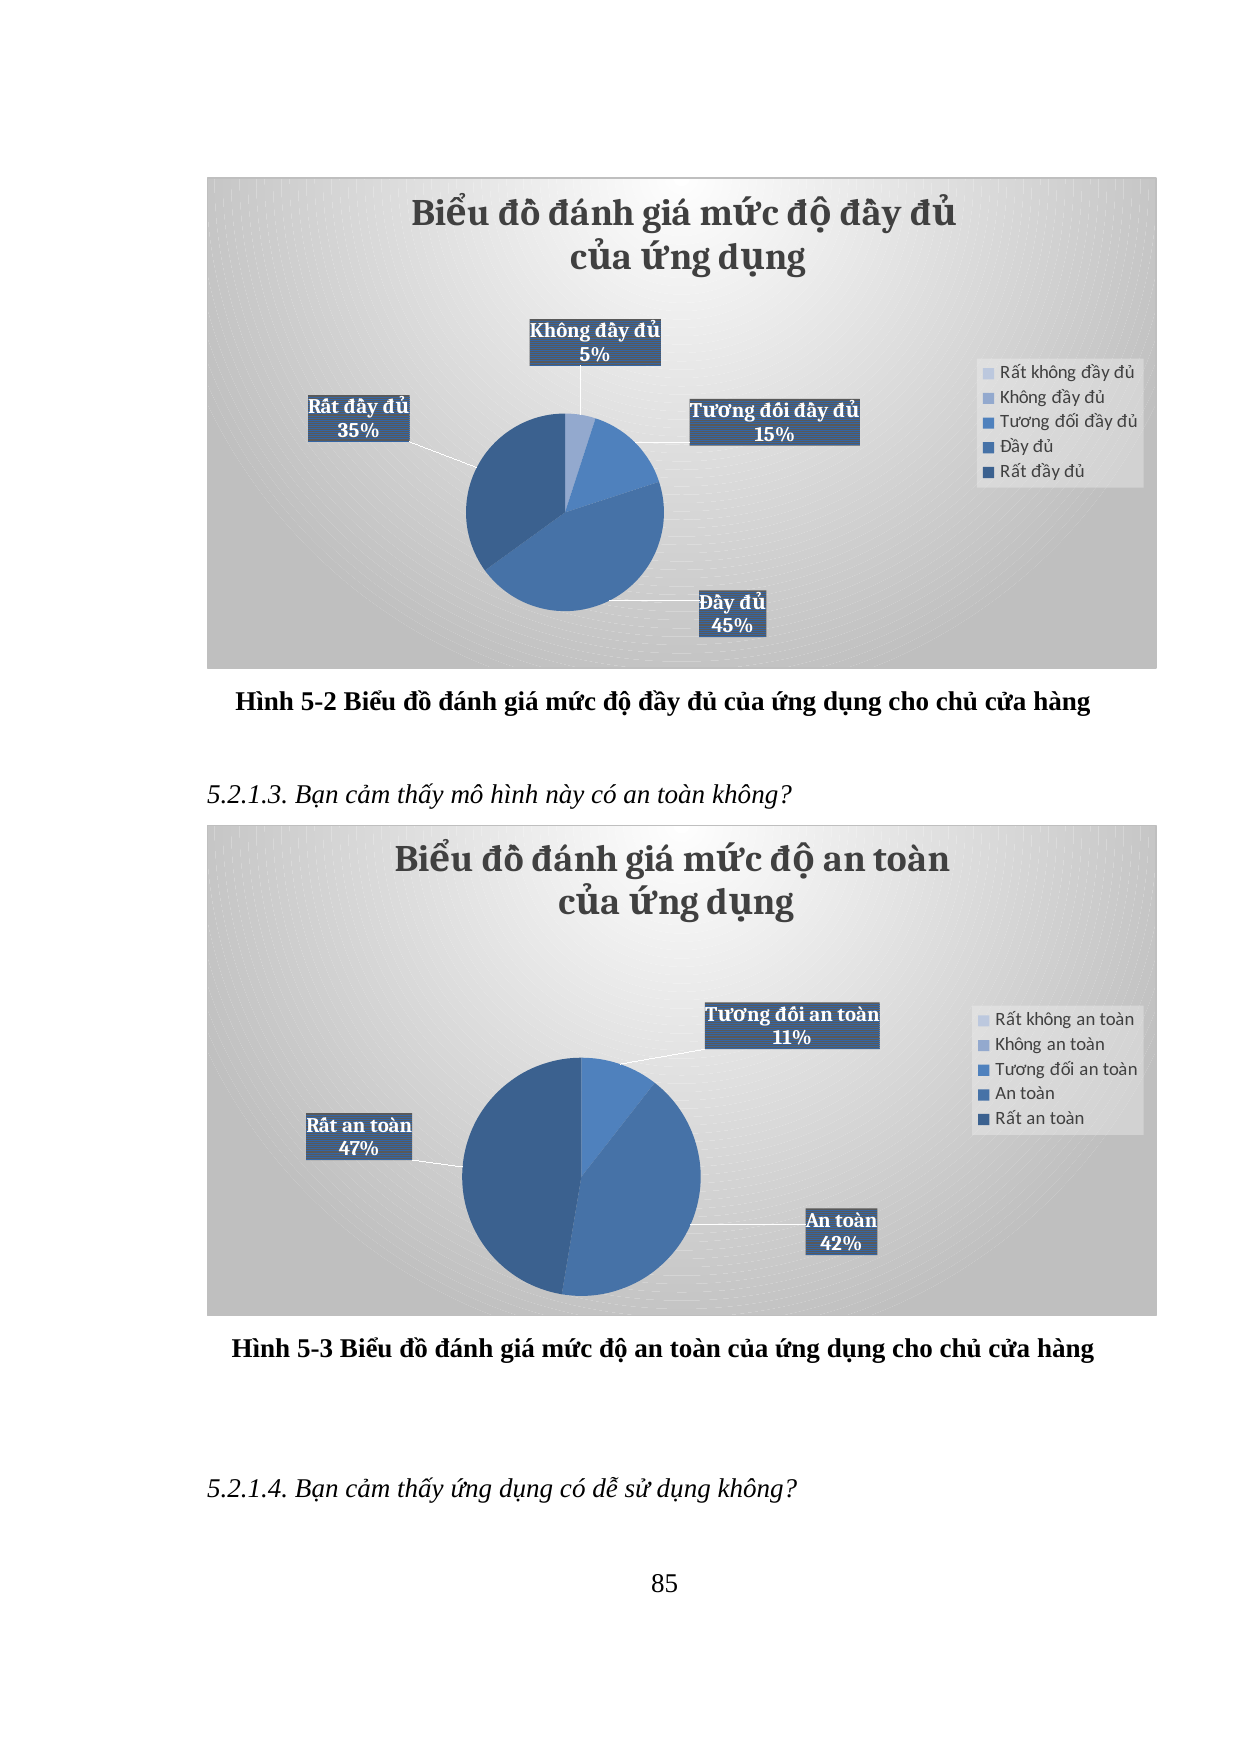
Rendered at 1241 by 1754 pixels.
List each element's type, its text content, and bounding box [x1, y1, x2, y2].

text 5.2.1.4. Bạn cảm thấy ứng dụng có dễ sử dụng không? [207, 1472, 1122, 1503]
text 5.2.1.3. Bạn cảm thấy mô hình này có an toàn không? [207, 778, 1122, 809]
text Hình 5-2 Biểu đồ đánh giá mức độ đầy đủ của ứng dụng cho chủ cửa hàng [207, 684, 1119, 716]
text Hình 5-3 Biểu đồ đánh giá mức độ an toàn của ứng dụng cho chủ cửa hàng [207, 1332, 1119, 1363]
